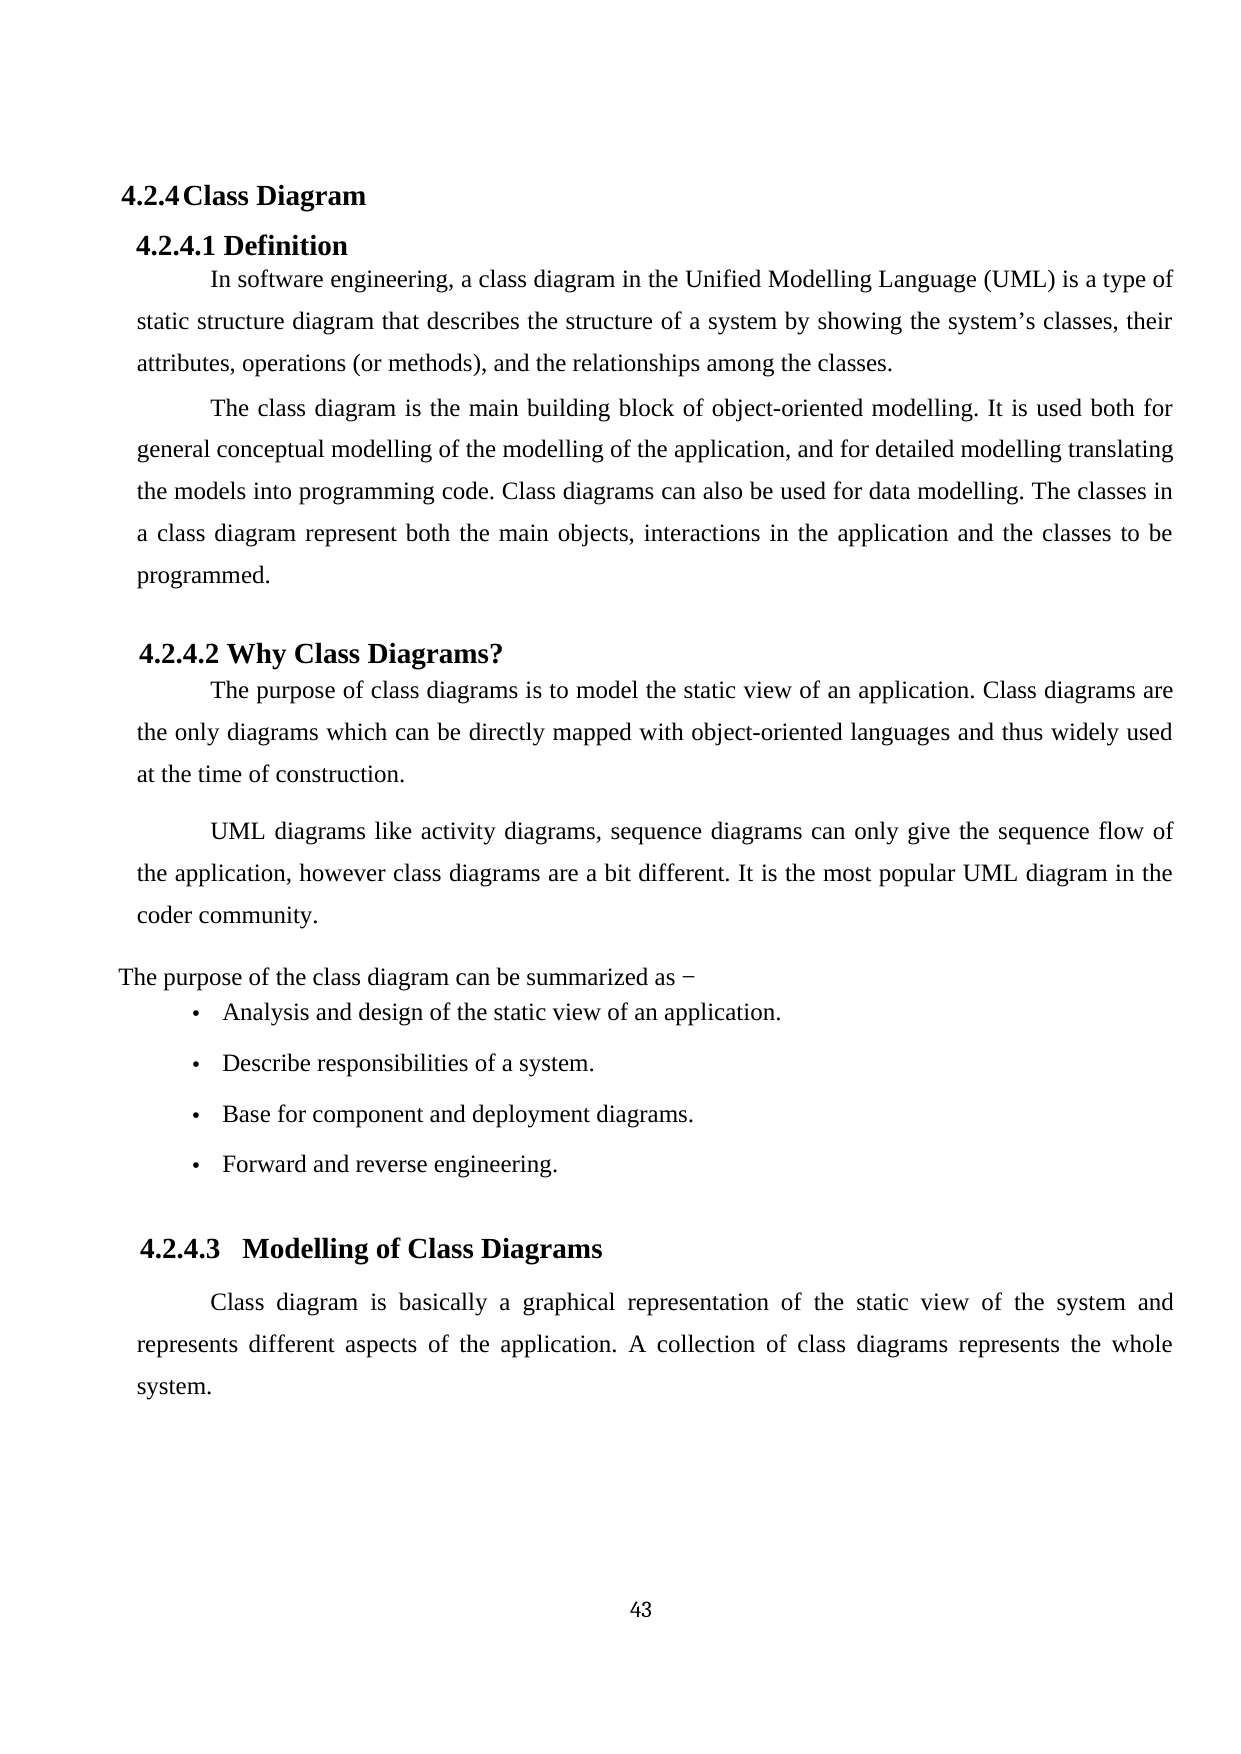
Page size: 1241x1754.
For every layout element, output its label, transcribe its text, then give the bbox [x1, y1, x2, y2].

list Forward and reverse engineering. [192, 1149, 1108, 1178]
text Class diagram is basically a graphical representation of the static view of the system and represents different aspects of the application. A collection of class diagrams represents the whole system. [137, 1287, 1174, 1400]
text The class diagram is the main building block of object-oriented modelling. It is used both for general conceptual modelling of the modelling of the application, and for detailed modelling translating the models into programming code. Class diagrams can also be used for data modelling. The classes in a class diagram represent both the main objects, interactions in the application and the classes to be programmed. [137, 393, 1174, 589]
list Base for component and deployment diagrams. [192, 1099, 1108, 1127]
list Analysis and design of the static view of an application. [192, 997, 1108, 1026]
text In software engineering, a class diagram in the Unified Modelling Language (UML) is a type of static structure diagram that describes the structure of a system by showing the system’s classes, their attributes, operations (or methods), and the relationships among the classes. [137, 264, 1174, 377]
list Describe responsibilities of a system. [192, 1048, 1108, 1076]
text 4.2.4.2 Why Class Diagrams? [117, 637, 1174, 670]
text UML diagrams like activity diagrams, sequence diagrams can only give the sequence flow of the application, however class diagrams are a bit different. It is the most popular UML diagram in the coder community. [137, 816, 1174, 929]
subtitle 4.2.4.1 Definition [107, 228, 1174, 261]
subtitle 4.2.4 Class Diagram [107, 178, 1174, 211]
subtitle 4.2.4.3 Modelling of Class Diagrams [118, 1232, 1174, 1265]
text The purpose of class diagrams is to model the static view of an application. Class diagrams are the only diagrams which can be directly mapped with object-oriented languages and thus widely used at the time of construction. [137, 676, 1174, 788]
text The purpose of the class diagram can be summarized as − [117, 962, 1108, 990]
